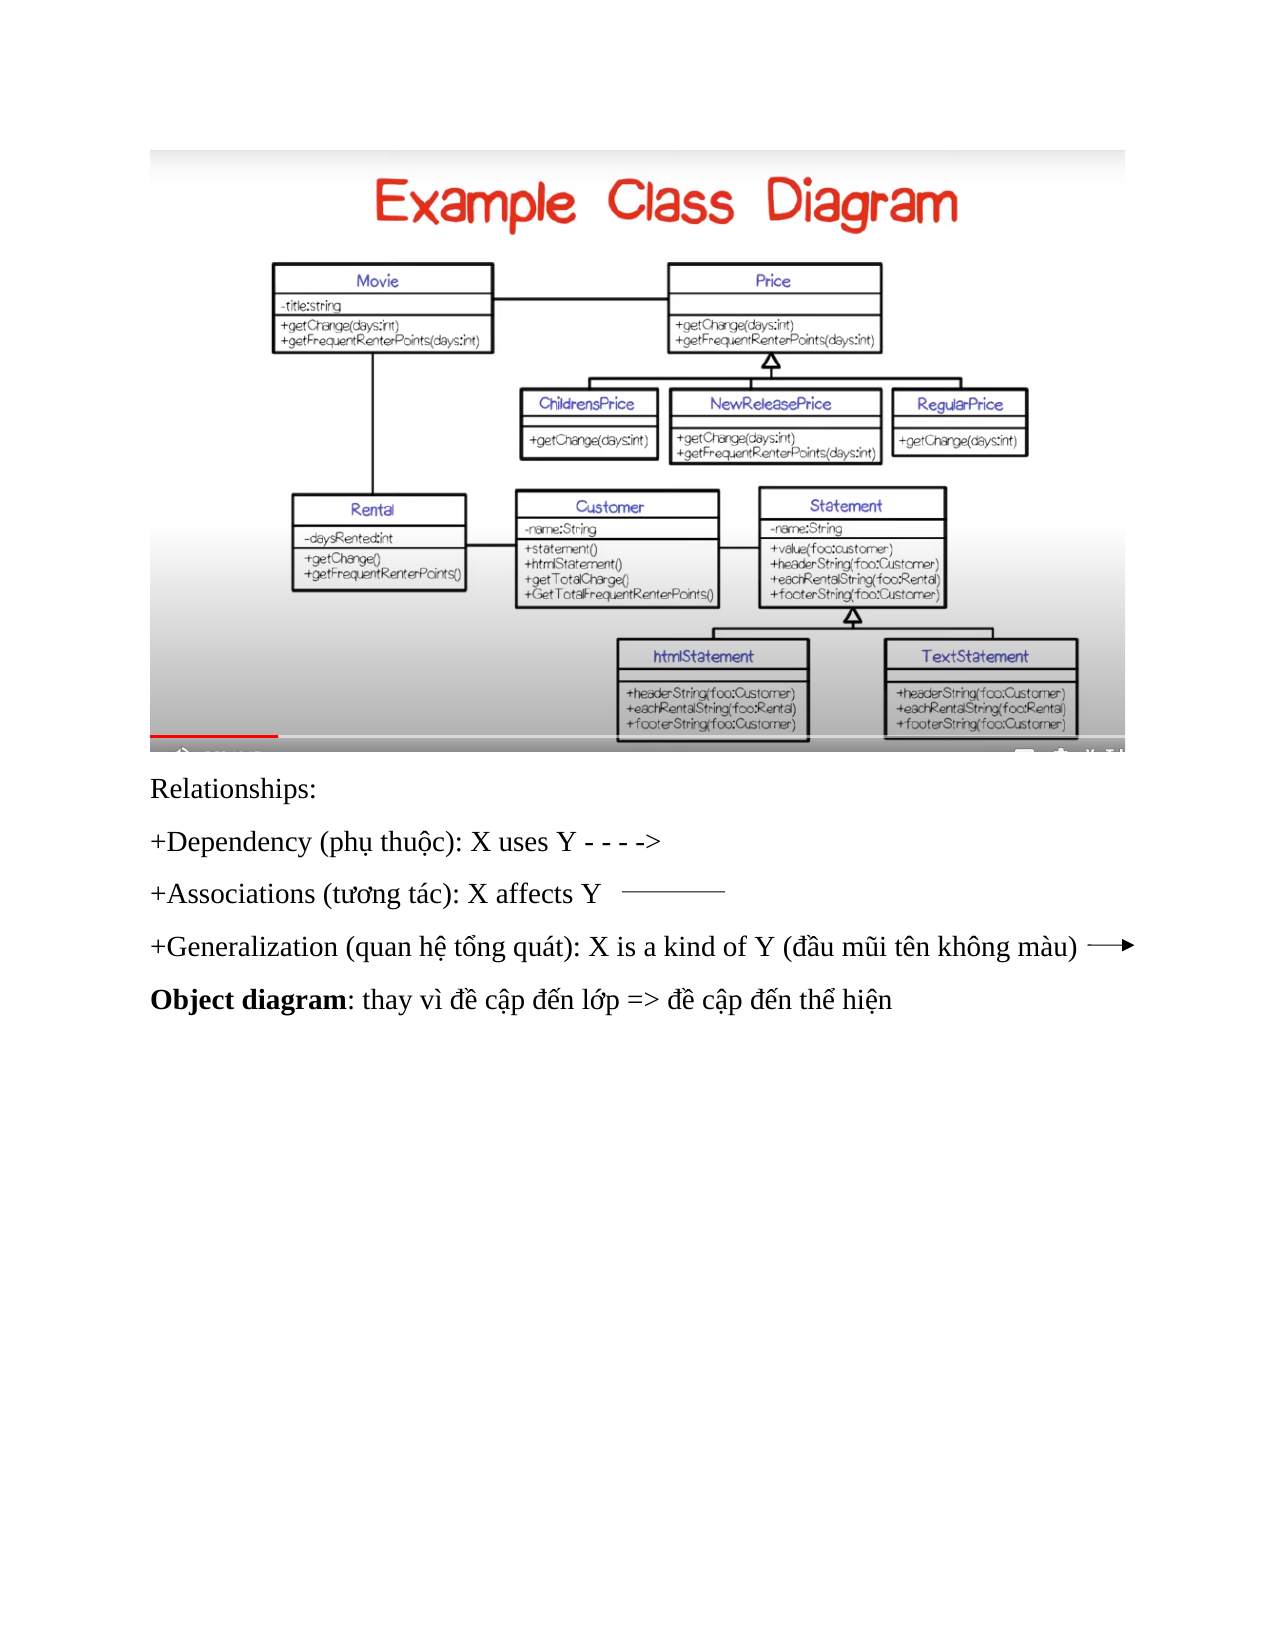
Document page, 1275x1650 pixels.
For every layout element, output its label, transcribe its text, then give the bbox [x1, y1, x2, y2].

text +Dependency (phụ thuộc): X uses Y - - - -> [150, 824, 1125, 857]
text +Associations (tương tác): X affects Y [150, 877, 1125, 910]
picture [150, 150, 1125, 752]
text Relationships: [150, 771, 1125, 804]
text +Generalization (quan hệ tổng quát): X is a kind of Y (đầu mũi tên không màu) [150, 929, 1125, 963]
text Object diagram: thay vì đề cập đến lớp => đề cập đến thể hiện [150, 982, 1125, 1016]
